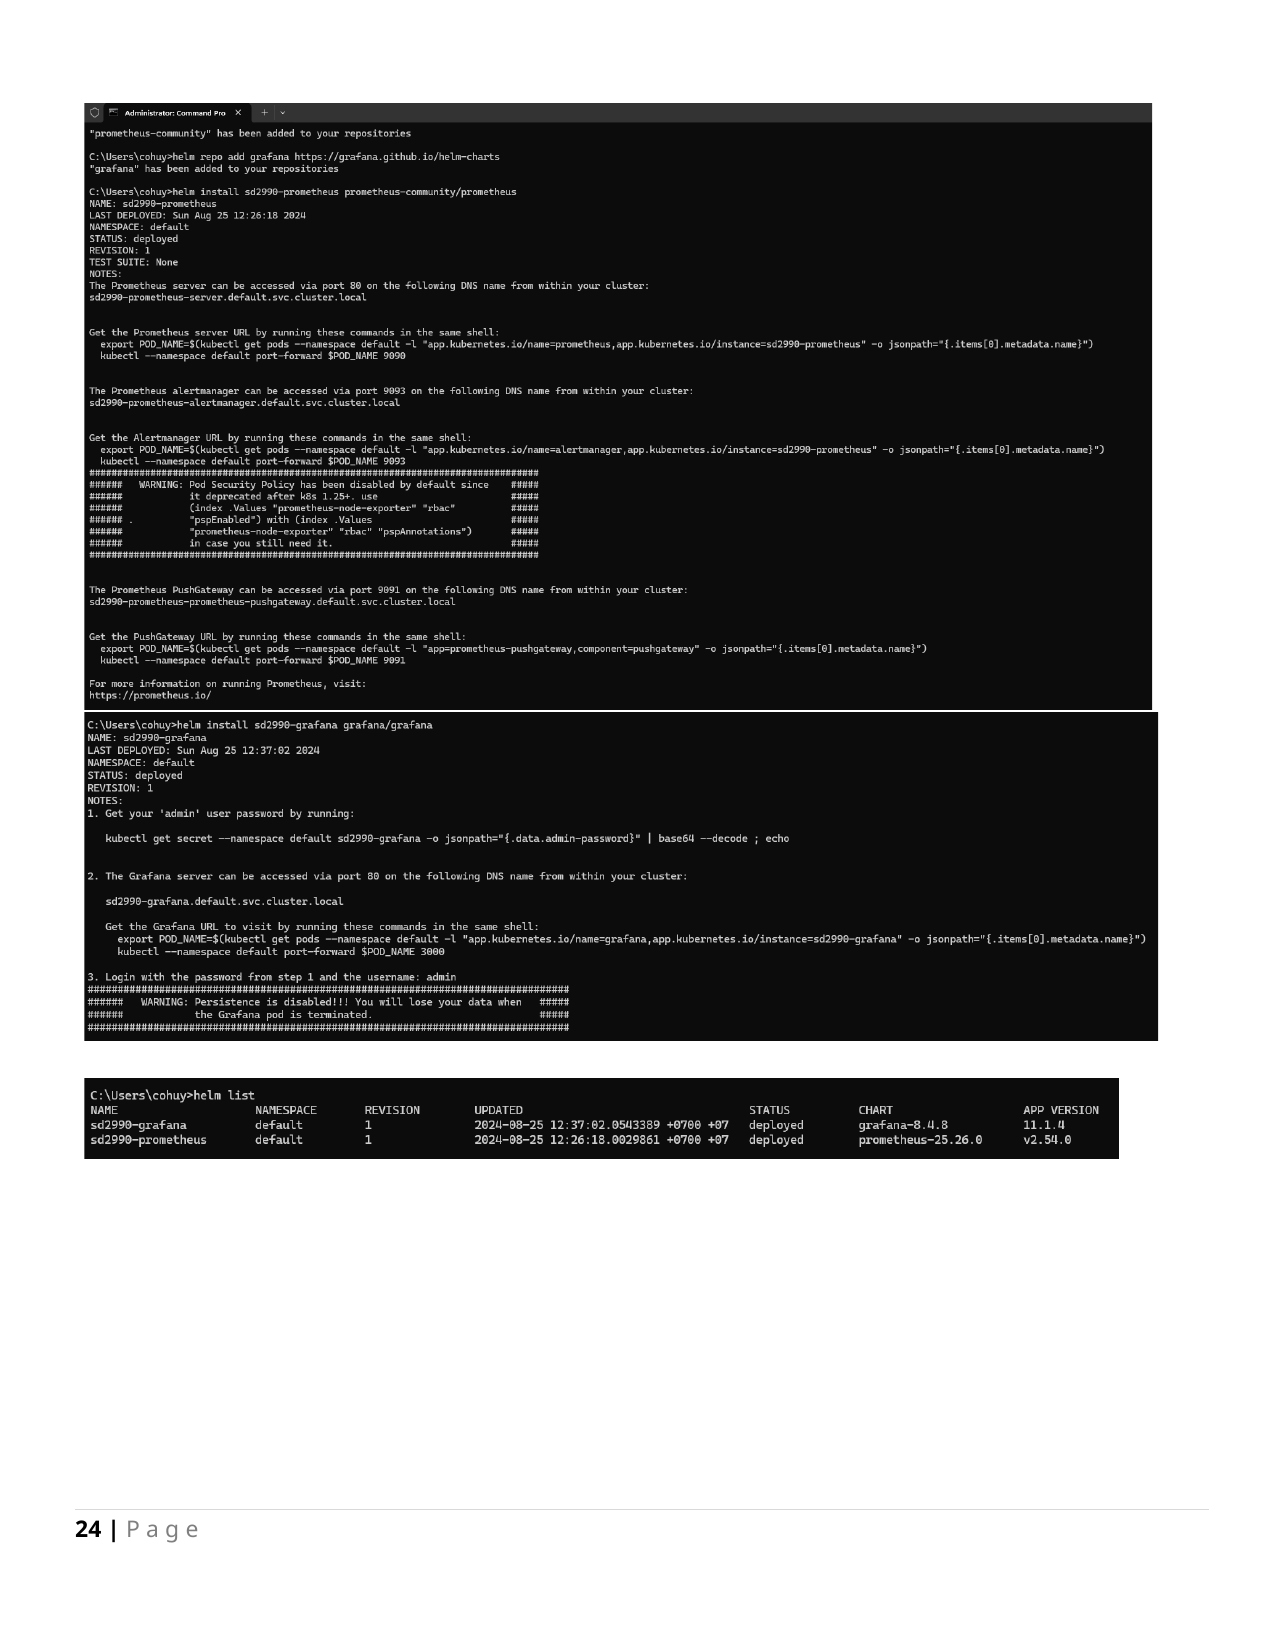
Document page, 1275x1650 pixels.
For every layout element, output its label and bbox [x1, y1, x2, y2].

picture [84, 103, 1153, 710]
picture [84, 1078, 1119, 1159]
picture [84, 712, 1159, 1041]
